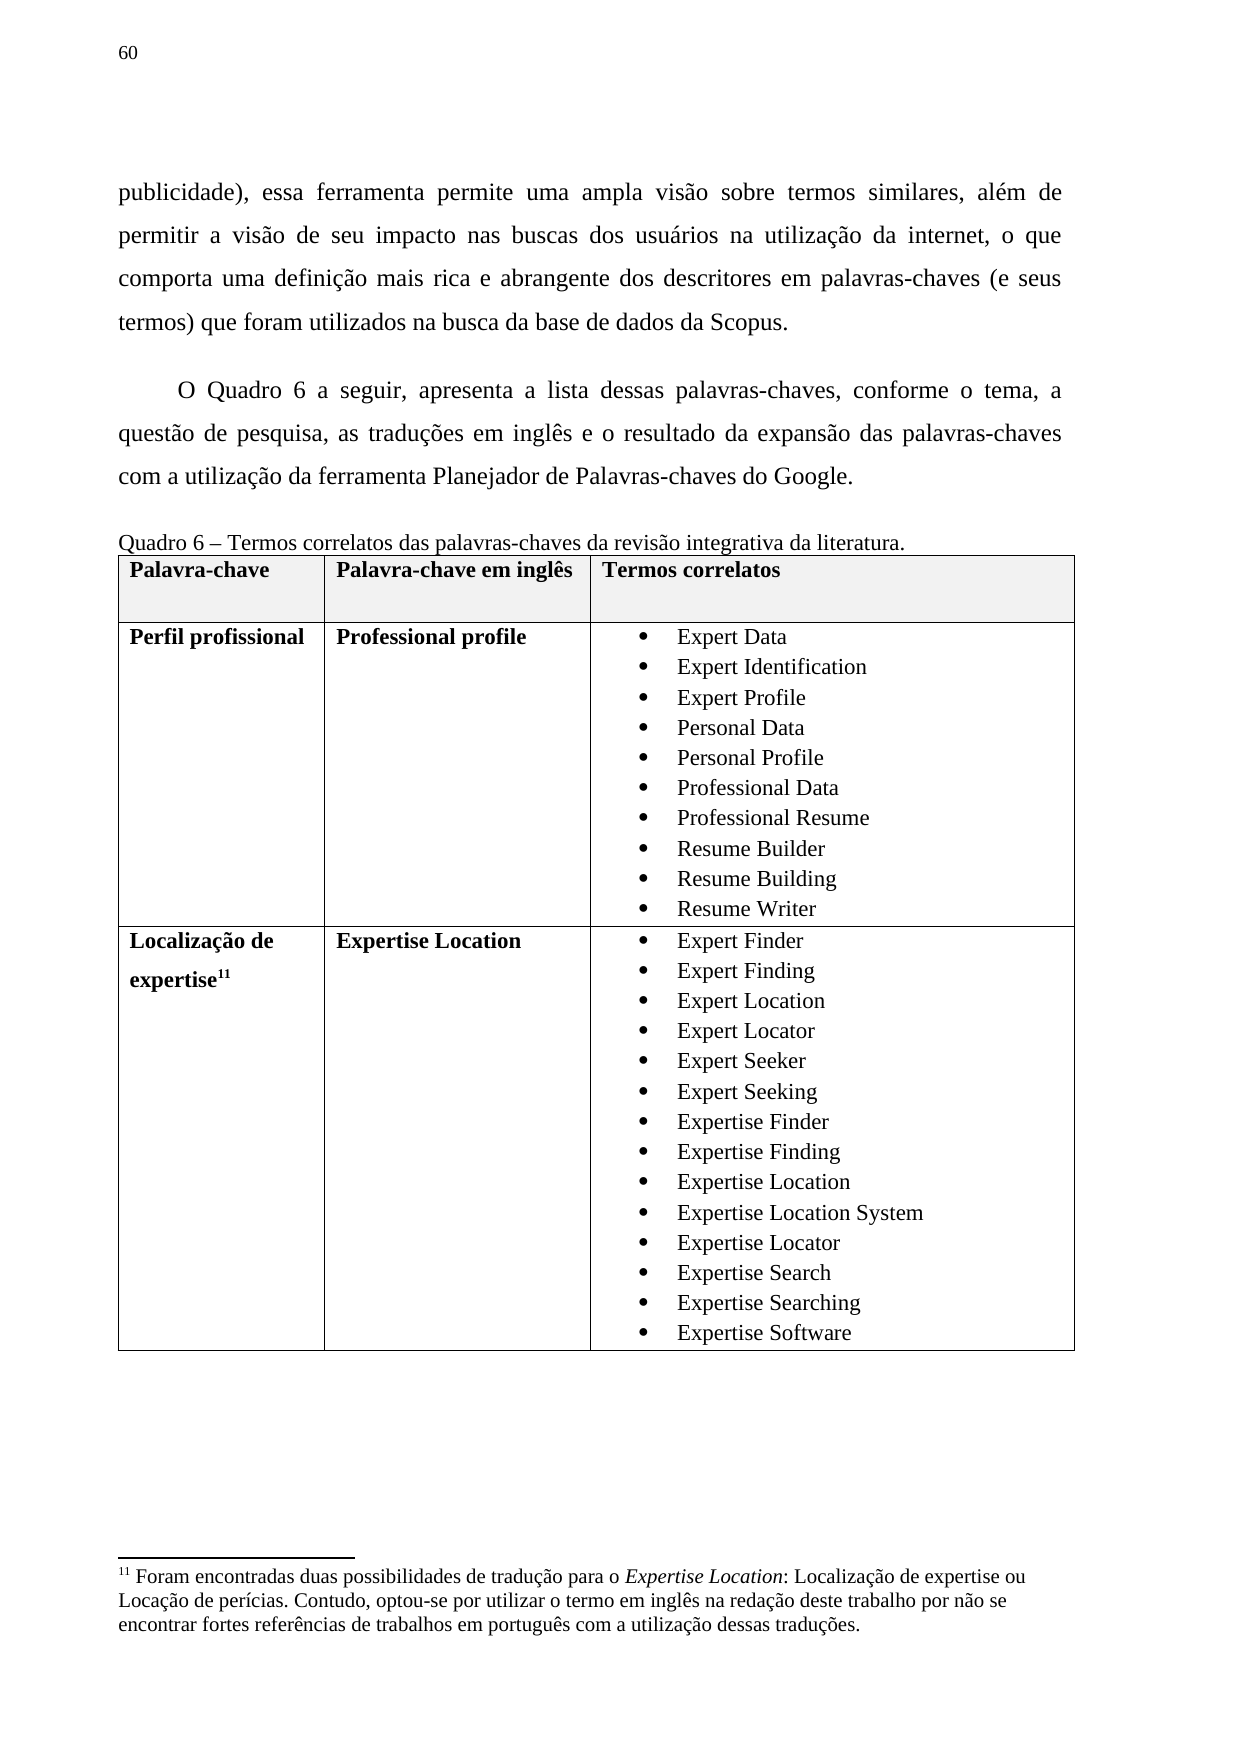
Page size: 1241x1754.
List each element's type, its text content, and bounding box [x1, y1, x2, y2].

table_cell Expert Data Expert Identification Expert Profile Personal Data Personal Profile Professional Data Professional Resume Resume Builder Resume Building Resume Writer [591, 623, 1074, 926]
table_cell Expertise Location [325, 927, 590, 1350]
table_cell Professional profile [325, 623, 590, 926]
table_cell Expert Finder Expert Finding Expert Location Expert Locator Expert Seeker Expert Seeking Expertise Finder Expertise Finding Expertise Location Expertise Location System Expertise Locator Expertise Search Expertise Searching Expertise Software [591, 927, 1074, 1350]
table_header Termos correlatos [591, 556, 1074, 622]
table_header Palavra-chave [119, 556, 324, 622]
table_header Palavra-chave em inglês [325, 556, 590, 622]
table_cell Localização de expertise [119, 927, 324, 1350]
table_cell Perfil profissional [119, 623, 324, 926]
text O Quadro 6 a seguir, apresenta a lista dessas palavras-chaves, conforme o tema, a questão de pesquisa, as traduções em inglês e o resultado da expansão das palavras-chaves com a utilização da ferramenta Planejador de Palavras-chaves do Google. [118, 375, 1063, 490]
